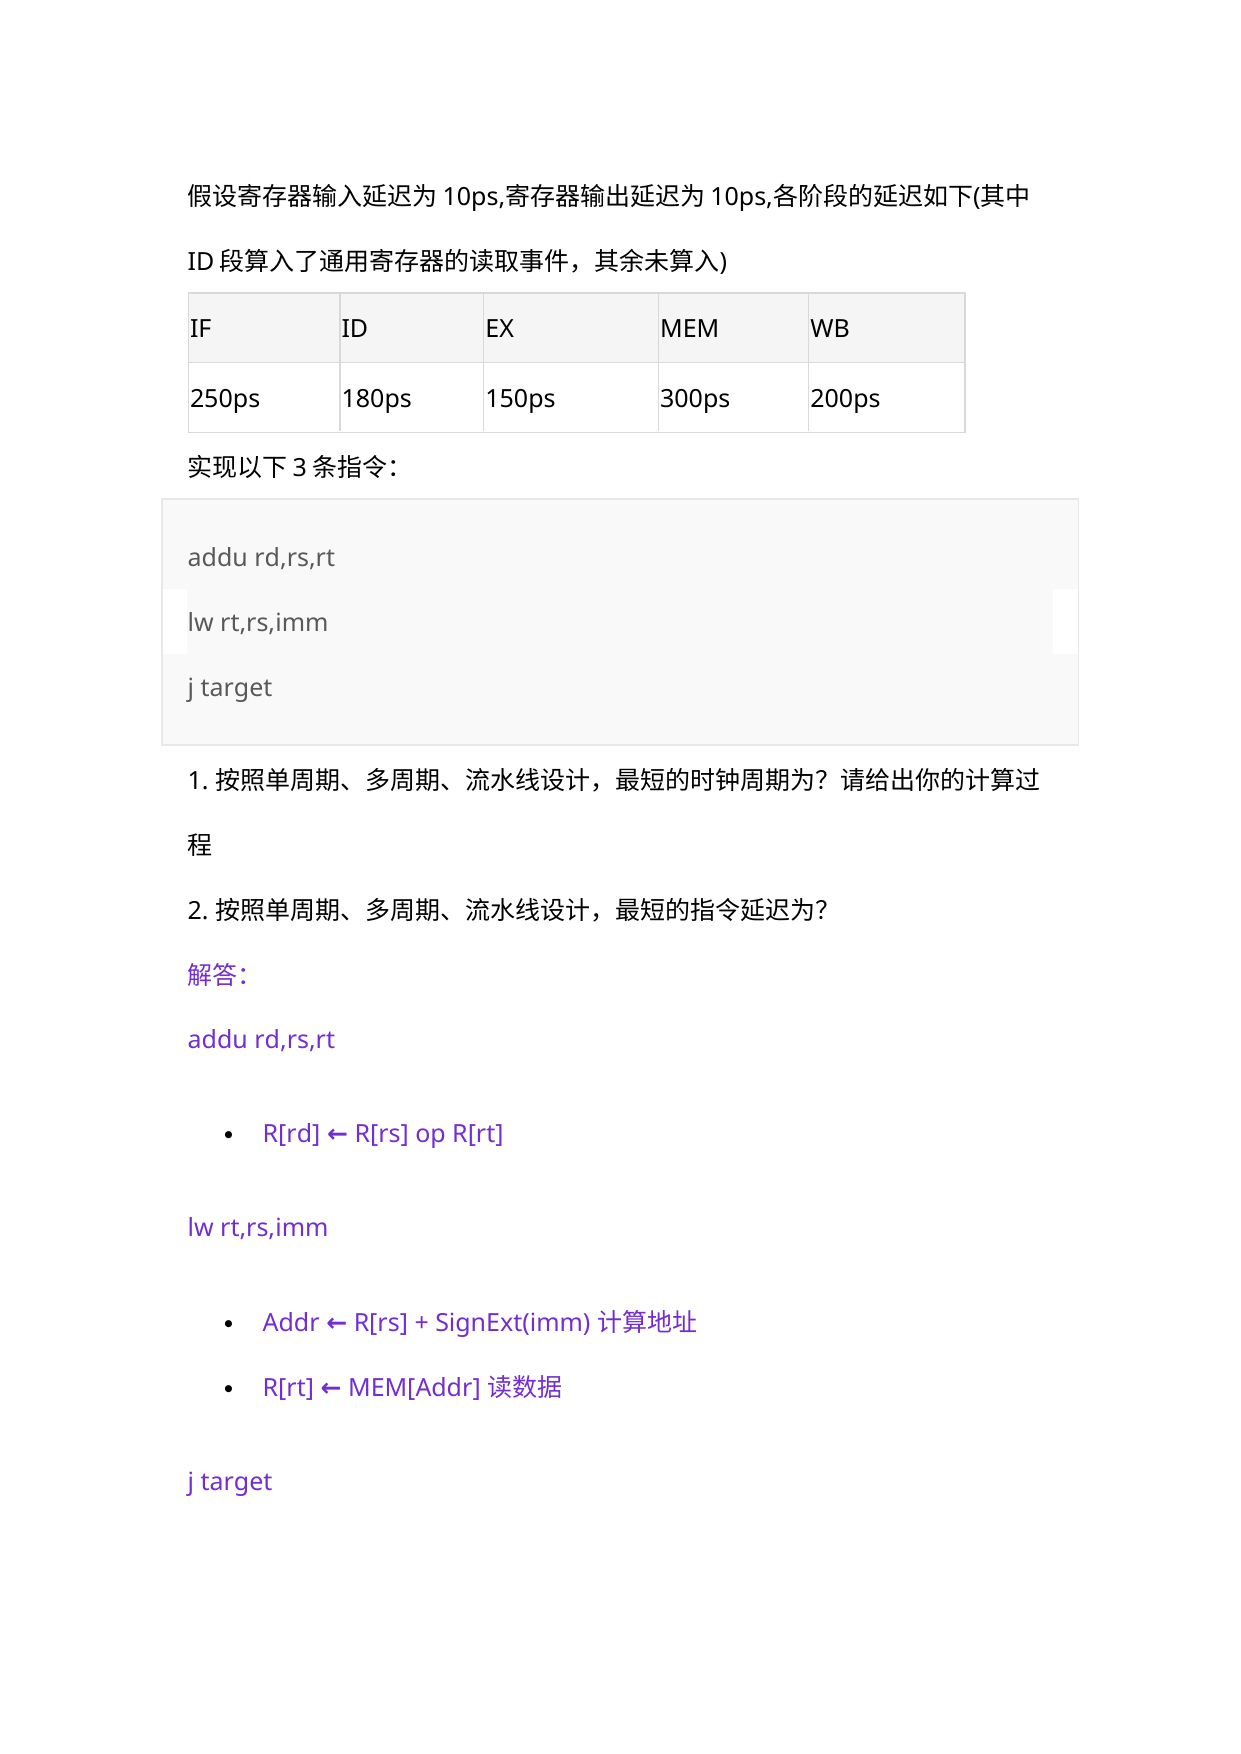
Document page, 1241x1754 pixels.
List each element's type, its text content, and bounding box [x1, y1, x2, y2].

table_header EX [484, 294, 658, 362]
text 解答： [187, 941, 1053, 1006]
table_header ID [341, 294, 483, 362]
list Addr ← R[rs] + SignExt(imm) 计算地址 [225, 1288, 1053, 1353]
text j target [163, 628, 1078, 744]
text 1. 按照单周期、多周期、流水线设计，最短的时钟周期为？请给出你的计算过程 [187, 746, 1053, 876]
text 假设寄存器输入延迟为10ps,寄存器输出延迟为10ps,各阶段的延迟如下(其中ID段算入了通用寄存器的读取事件，其余未算入) [187, 162, 1053, 292]
text j target [187, 1448, 1053, 1513]
table_cell 250ps [189, 363, 339, 431]
table_header WB [809, 294, 964, 362]
text addu rd,rs,rt [163, 500, 1078, 589]
text addu rd,rs,rt [187, 1006, 1053, 1071]
table_cell 200ps [809, 363, 964, 431]
table_cell 180ps [341, 363, 483, 431]
table_cell 300ps [659, 363, 808, 431]
table_cell 150ps [484, 363, 658, 431]
text 2. 按照单周期、多周期、流水线设计，最短的指令延迟为？ [187, 876, 1053, 941]
table_header IF [189, 294, 339, 362]
text lw rt,rs,imm [187, 1194, 1053, 1259]
list R[rd] ← R[rs] op R[rt] [225, 1100, 1053, 1165]
text lw rt,rs,imm [187, 589, 1053, 628]
table_header MEM [659, 294, 808, 362]
list R[rt] ← MEM[Addr] 读数据 [225, 1353, 1053, 1418]
text 实现以下3条指令： [187, 433, 1053, 498]
